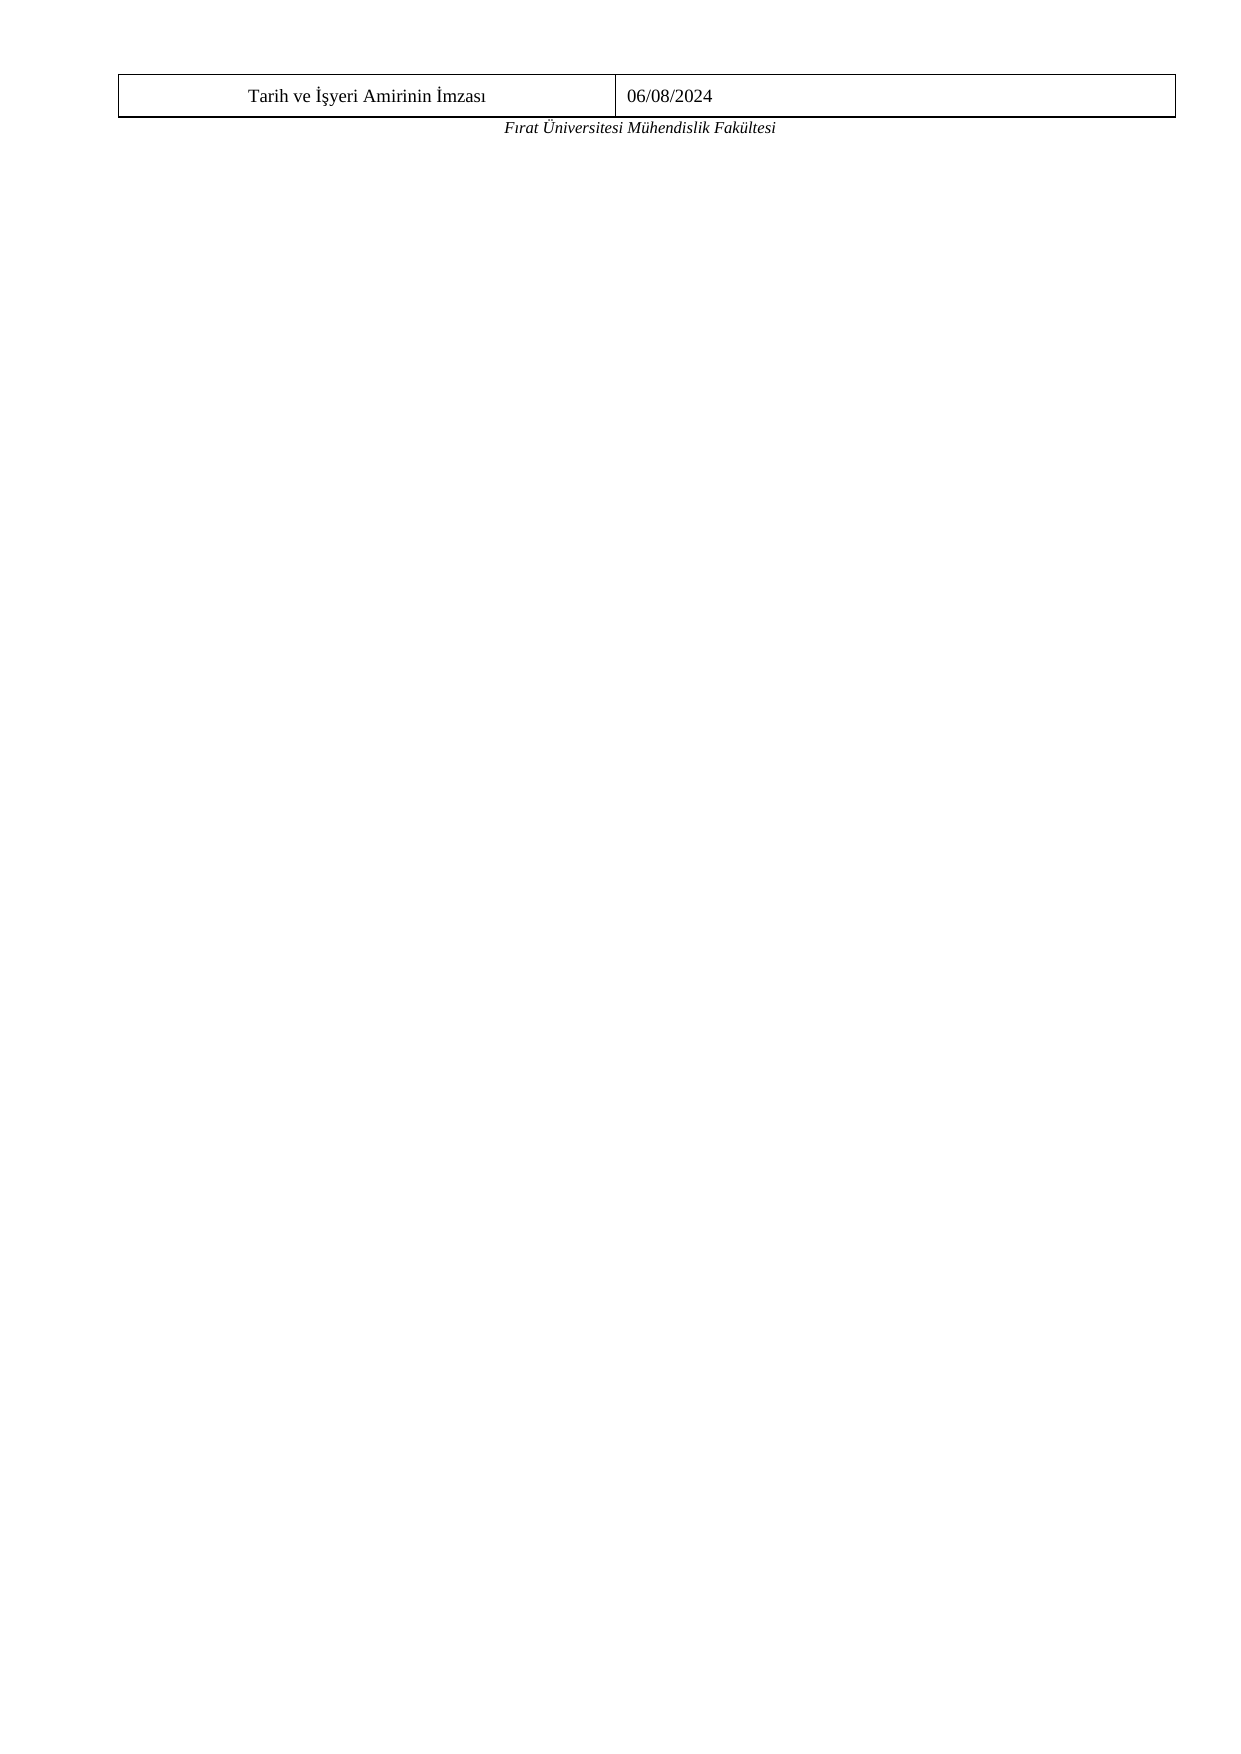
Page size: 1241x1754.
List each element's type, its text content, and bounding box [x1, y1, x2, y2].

text Fırat Üniversitesi Mühendislik Fakültesi [118, 118, 1163, 137]
table_cell 06/08/2024 [616, 75, 1175, 116]
table_cell Tarih ve İşyeri Amirinin İmzası [119, 75, 615, 116]
